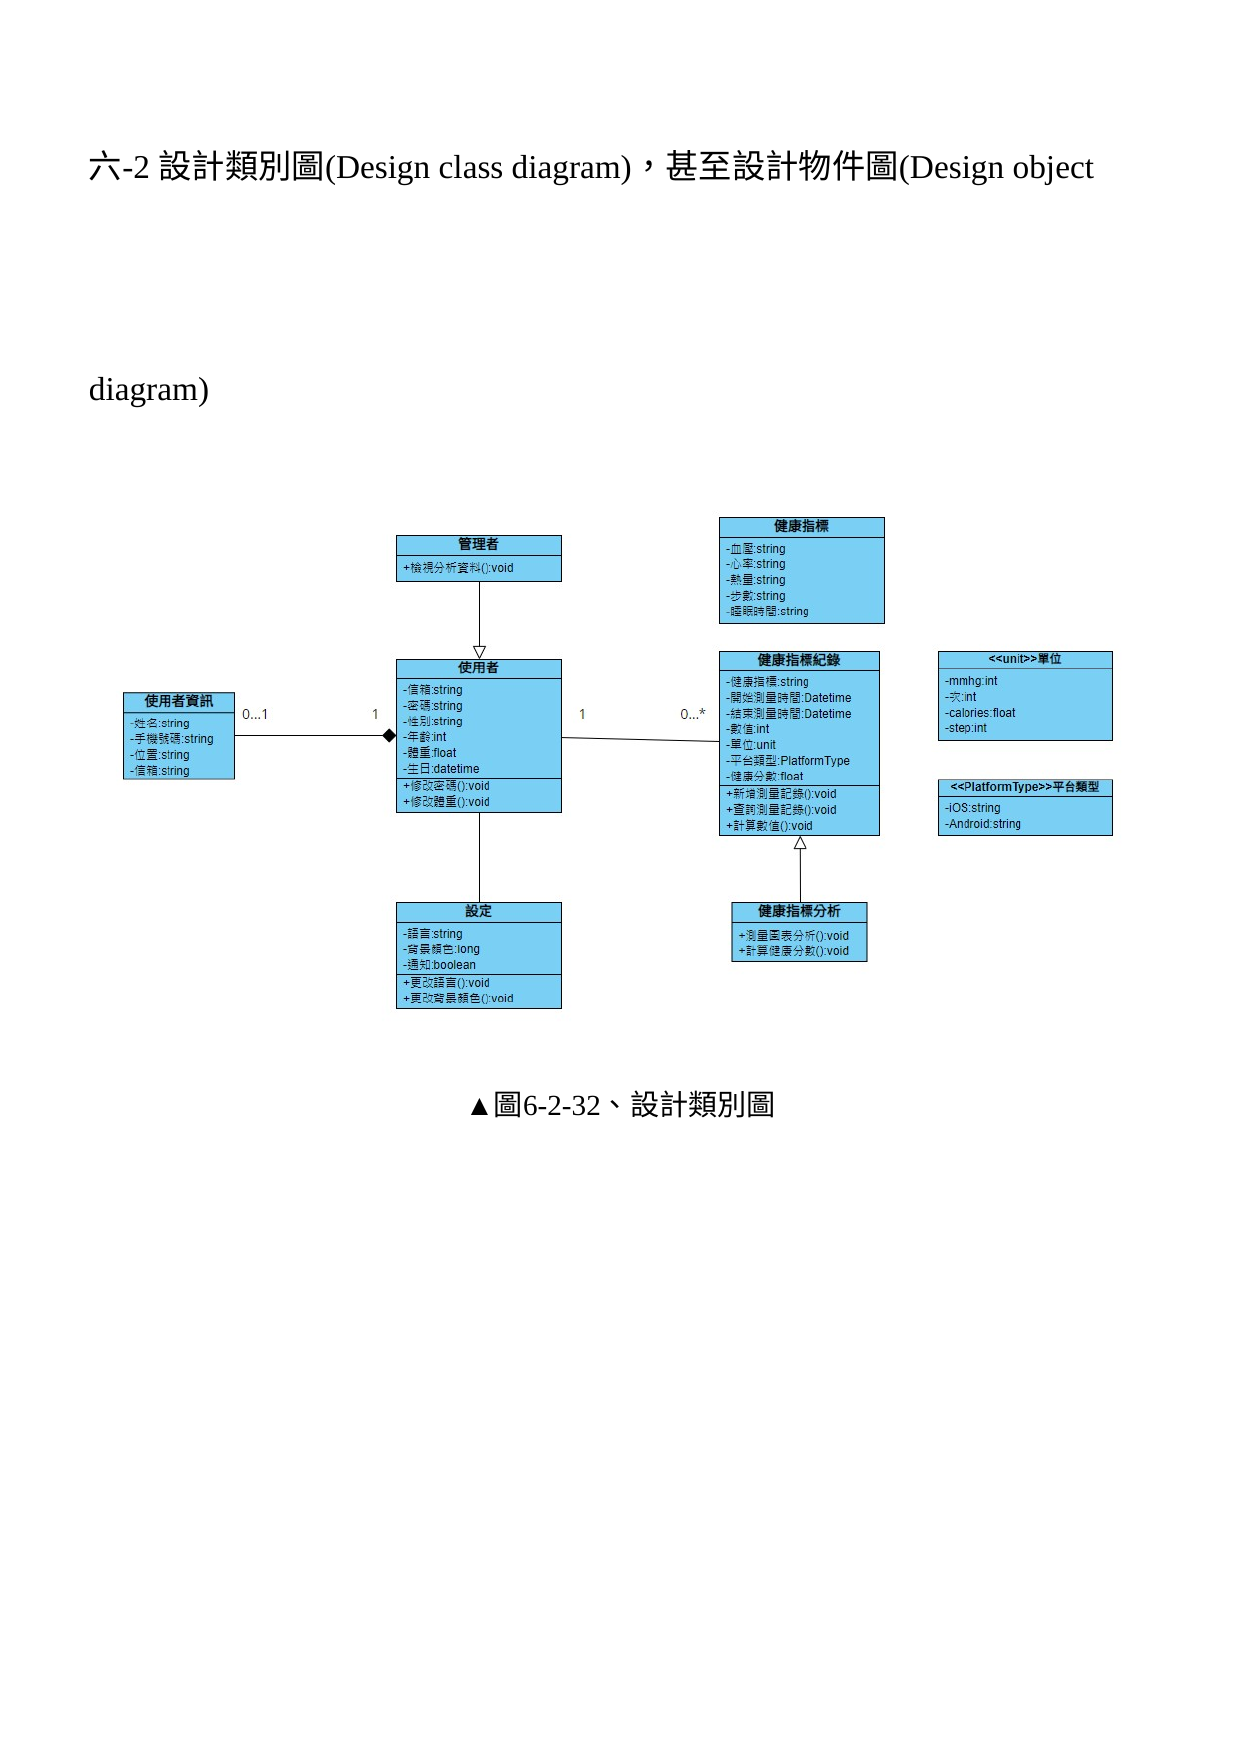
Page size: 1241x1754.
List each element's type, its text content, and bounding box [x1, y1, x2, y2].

picture [115, 503, 1125, 1057]
subtitle 設計類別圖(Design class diagram)，甚至設計物件圖(Design object diagram) [89, 126, 1152, 426]
